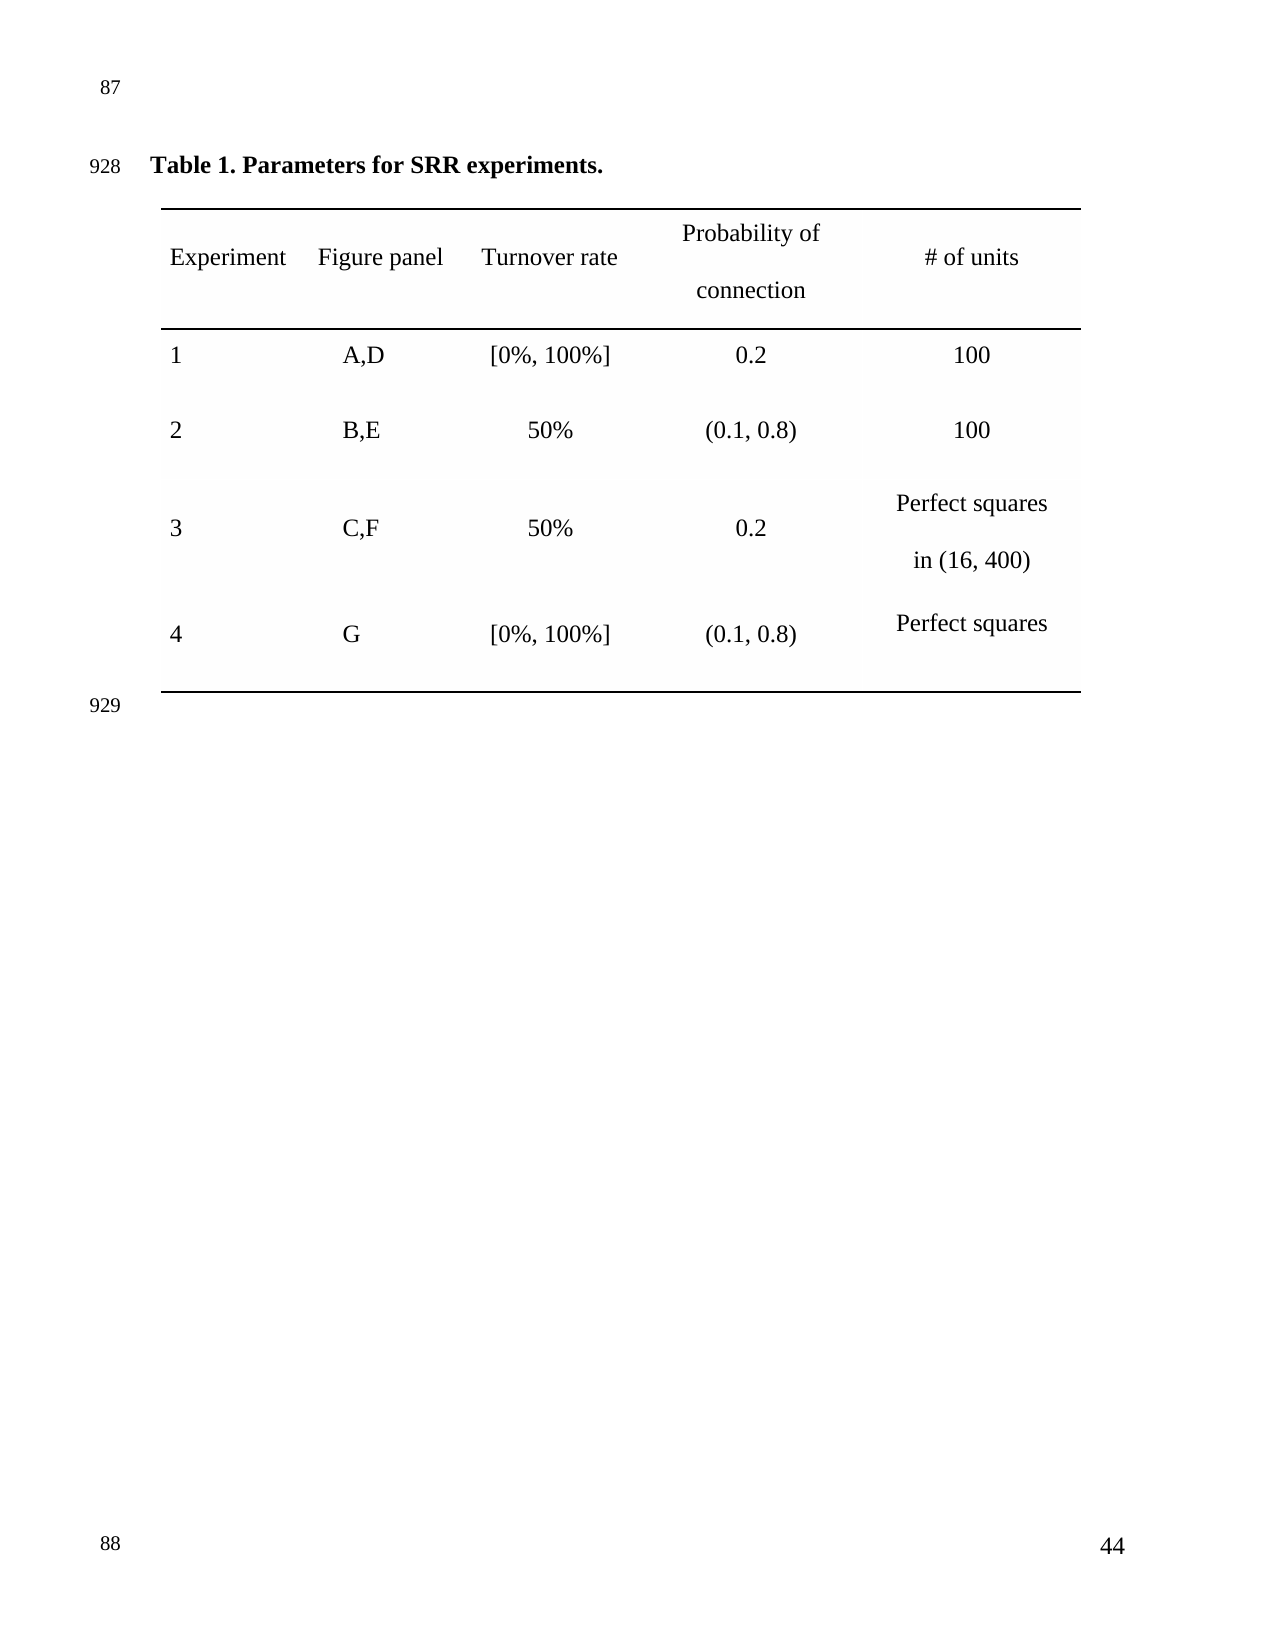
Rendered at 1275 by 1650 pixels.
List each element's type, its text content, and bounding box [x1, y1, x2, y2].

table_cell 4 [161, 599, 334, 691]
table_cell A,D [334, 330, 461, 404]
table_cell C,F [334, 480, 461, 599]
table_header # of units [863, 210, 1081, 328]
table_cell 50% [461, 404, 639, 479]
table_cell 0.2 [639, 480, 862, 599]
table_cell (0.1, 0.8) [639, 599, 862, 691]
table_cell Perfect squares in (16, 1024) [863, 599, 1081, 691]
table_cell 100 [863, 330, 1081, 404]
table_cell G [334, 599, 461, 691]
table_cell 0.2 [639, 330, 862, 404]
table_cell Perfect squares in (16, 400) [863, 480, 1081, 599]
table_cell 100 [863, 404, 1081, 479]
table_cell [0%, 100%] [461, 330, 639, 404]
table_cell 50% [461, 480, 639, 599]
table_cell B,E [334, 404, 461, 479]
table_header Experiment [161, 210, 309, 328]
table_cell (0.1, 0.8) [639, 404, 862, 479]
table_cell 2 [161, 404, 334, 479]
table_cell 3 [161, 480, 334, 599]
table_header Figure panel [309, 210, 459, 328]
table_header Turnover rate [459, 210, 639, 328]
text Table 1. Parameters for SRR experiments. [150, 150, 1125, 179]
table_header Probability of connection [639, 210, 862, 328]
table_cell [0%, 100%] [461, 599, 639, 691]
table_cell 1 [161, 330, 334, 404]
